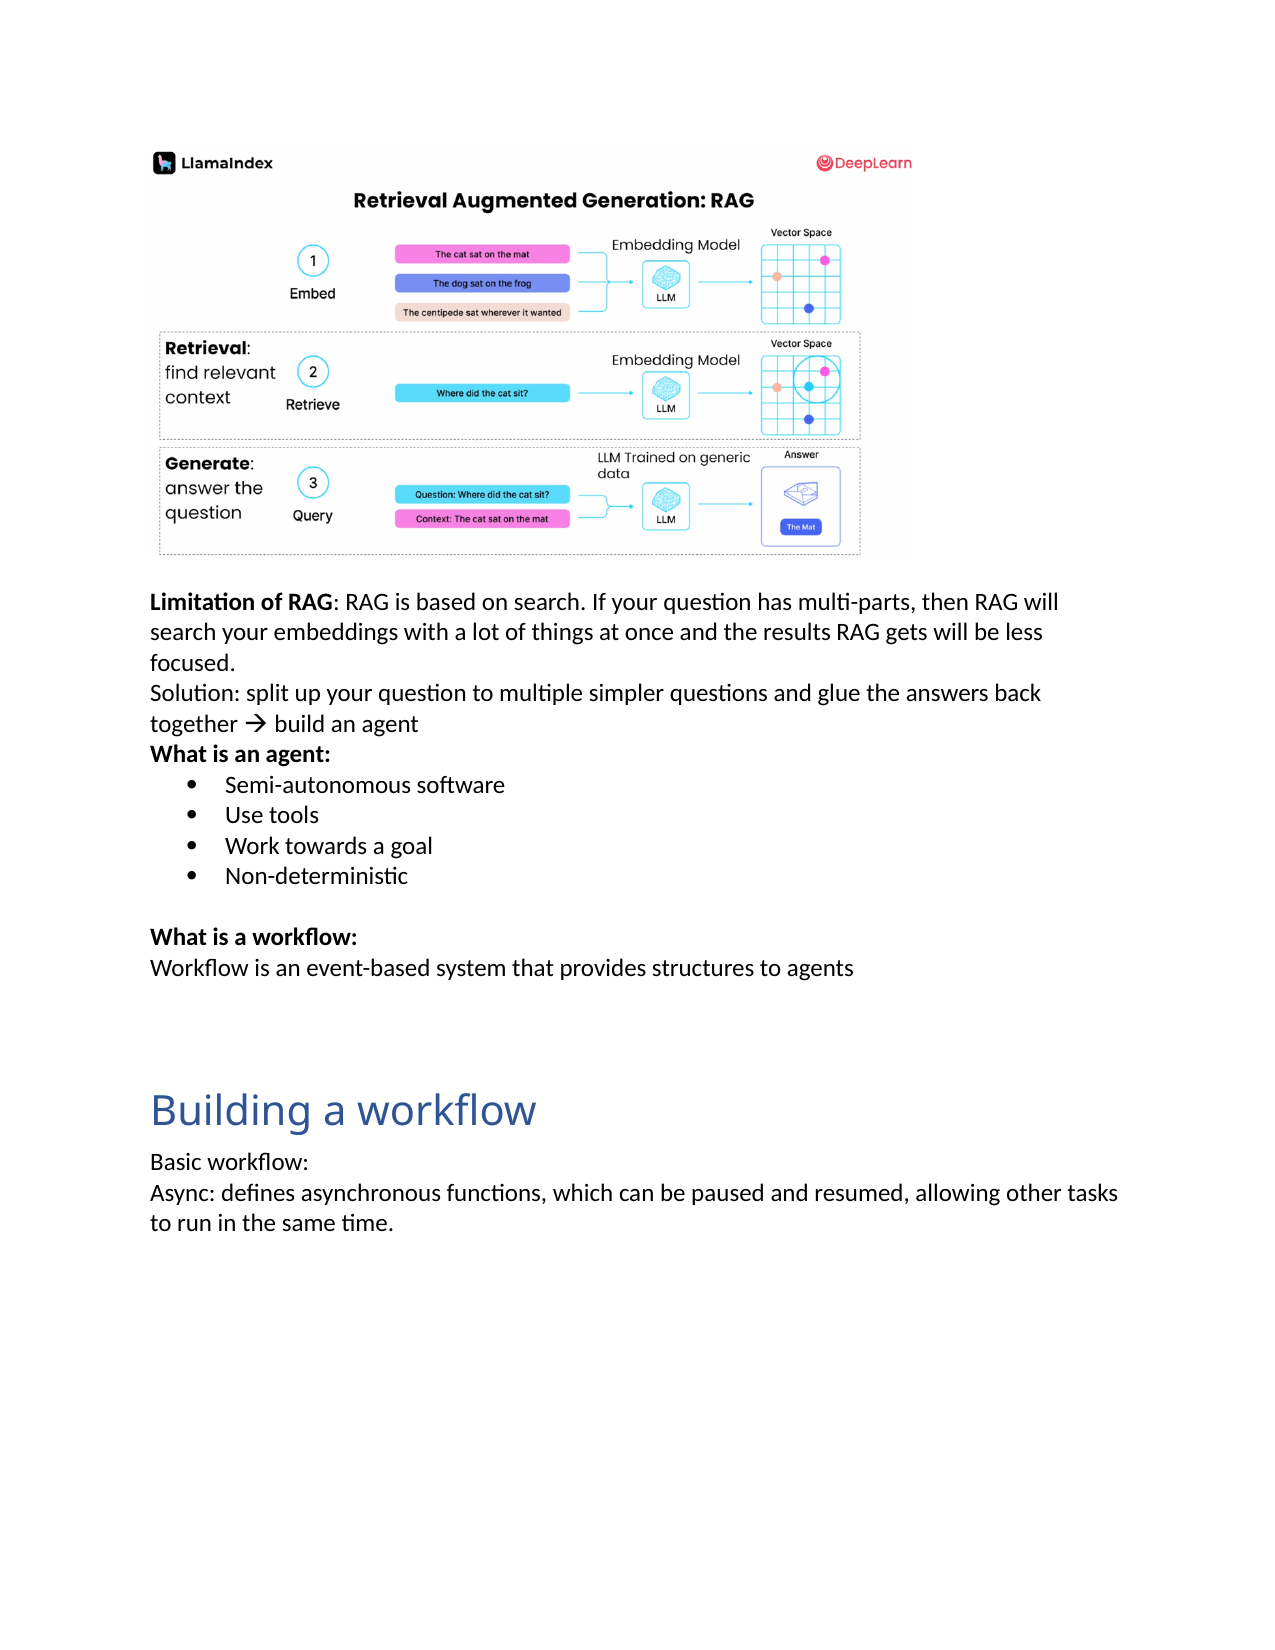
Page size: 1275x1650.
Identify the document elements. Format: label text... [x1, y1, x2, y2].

text Basic workflow: [150, 1146, 1125, 1177]
text Limitation of RAG: RAG is based on search. If your question has multi-parts, then RAG will search your embeddings with a lot of things at once and the results RAG gets will be less focused. [150, 586, 1125, 677]
list Use tools [187, 799, 1125, 830]
text Solution: split up your question to multiple simpler questions and glue the answers back together build an agent [150, 677, 1125, 738]
text Workflow is an event-based system that provides structures to agents [150, 952, 1125, 983]
picture [150, 150, 913, 556]
list Work towards a goal [187, 830, 1125, 861]
text Async: defines asynchronous functions, which can be paused and resumed, allowing other tasks to run in the same time. [150, 1177, 1125, 1238]
text What is an agent: [150, 738, 1125, 769]
text What is a workflow: [150, 922, 1125, 952]
subtitle Building a workflow [150, 1081, 1125, 1138]
list Semi-autonomous software [187, 769, 1125, 799]
list Non-deterministic [187, 861, 1125, 891]
